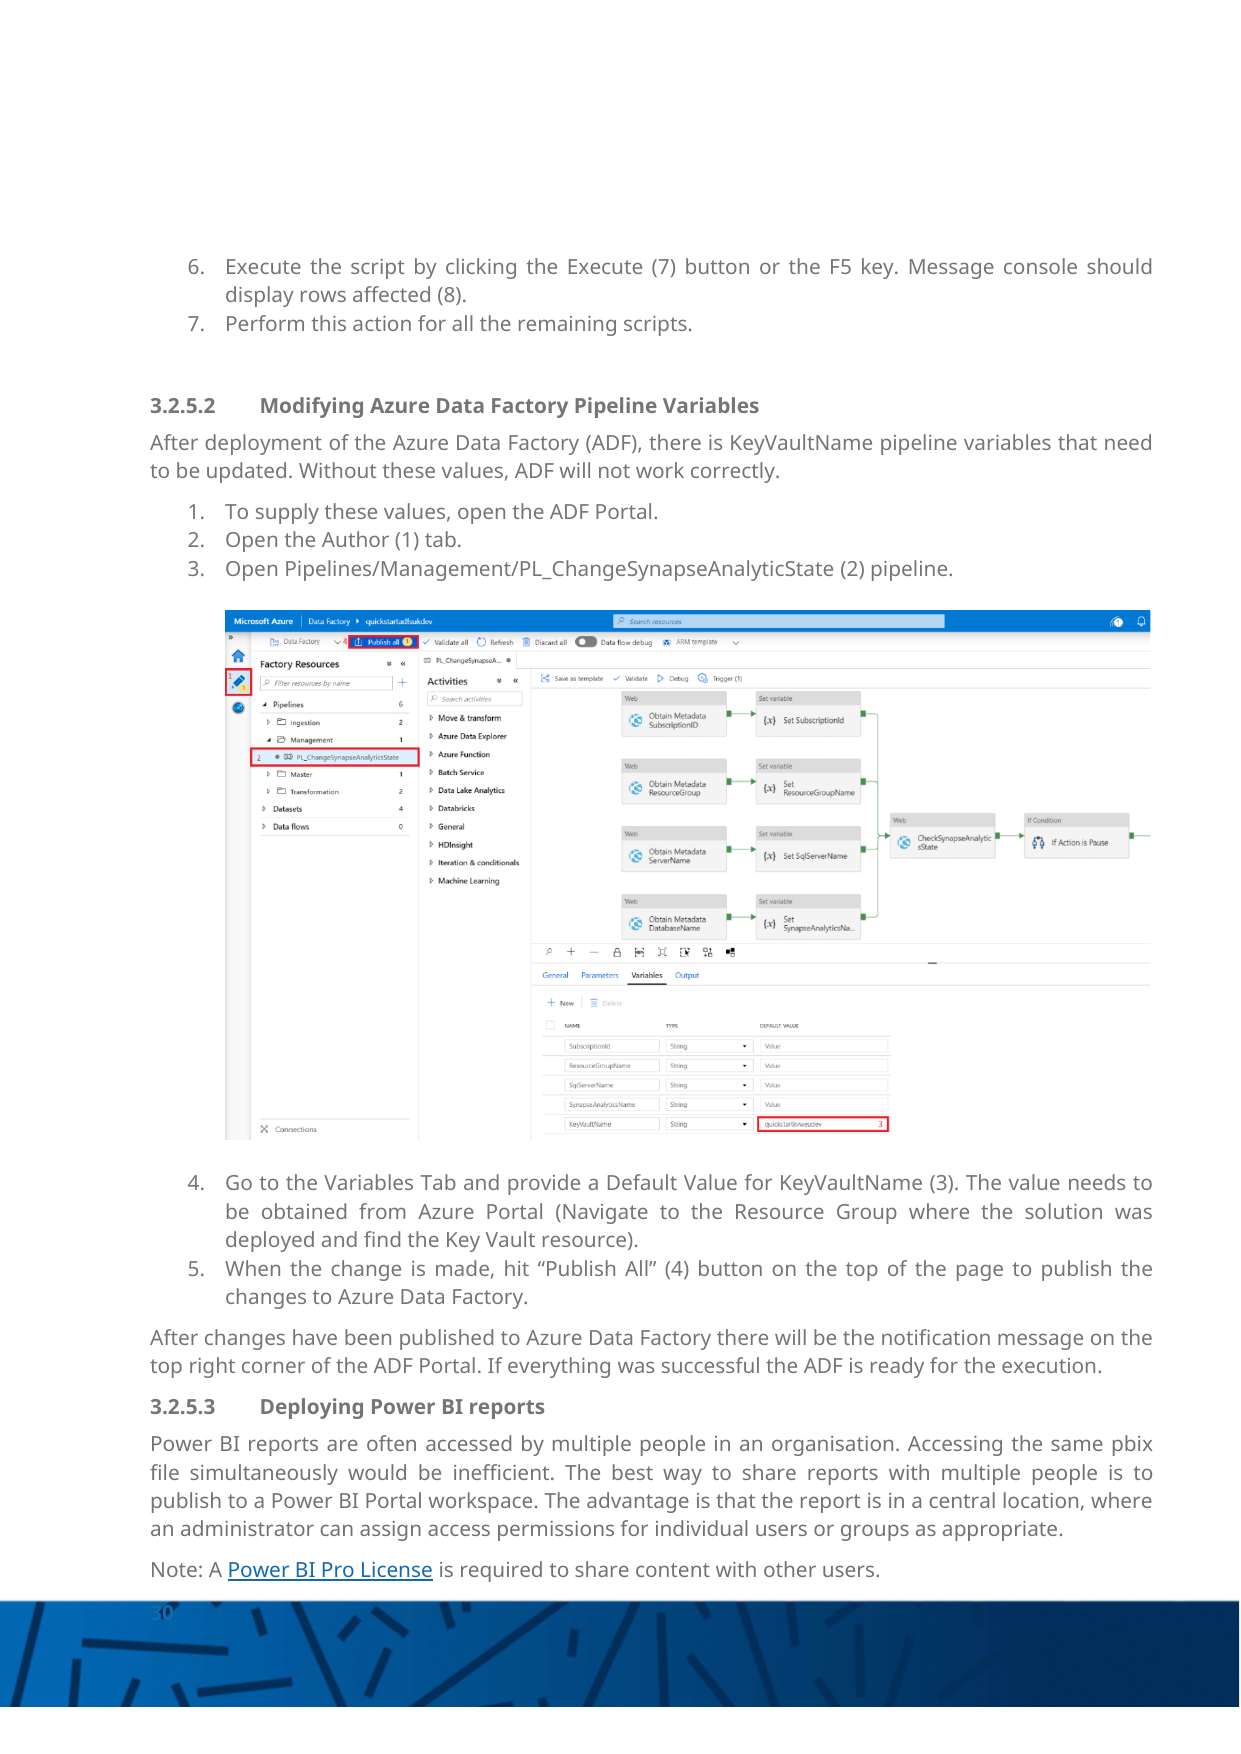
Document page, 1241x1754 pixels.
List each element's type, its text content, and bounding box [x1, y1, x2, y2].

list When the change is made, hit “Publish All” (4) button on the top of the page to publish the changes to Azure Data Factory. [187, 1254, 1155, 1311]
picture [0, 1598, 1240, 1707]
picture [225, 610, 1151, 1140]
subtitle Deploying Power BI reports [150, 1392, 1155, 1421]
list Go to the Variables Tab and provide a Default Value for KeyVaultName (3). The value needs to be obtained from Azure Portal (Navigate to the Resource Group where the solution was deployed and find the Key Vault resource). [187, 1168, 1155, 1254]
subtitle Modifying Azure Data Factory Pipeline Variables [150, 391, 1155, 419]
list Open the Author (1) tab. [187, 525, 1155, 554]
text After changes have been published to Azure Data Factory there will be the notification message on the top right corner of the ADF Portal. If everything was successful the ADF is ready for the execution. [150, 1323, 1155, 1380]
text After deployment of the Azure Data Factory (ADF), there is KeyVaultName pipeline variables that need to be updated. Without these values, ADF will not work correctly. [150, 428, 1155, 484]
list To supply these values, open the ADF Portal. [187, 497, 1155, 525]
text Power BI reports are often accessed by multiple people in an organisation. Accessing the same pbix file simultaneously would be inefficient. The best way to share reports with multiple people is to publish to a Power BI Portal workspace. The advantage is that the report is in a central location, where an administrator can assign access permissions for individual users or groups as appropriate. [150, 1429, 1155, 1543]
text Note: A Power BI Pro License is required to share content with other users. [150, 1555, 1155, 1584]
list Execute the script by clicking the Execute (7) button or the F5 key. Message console should display rows affected (8). [187, 252, 1155, 309]
list Perform this action for all the remaining scripts. [187, 309, 1155, 337]
